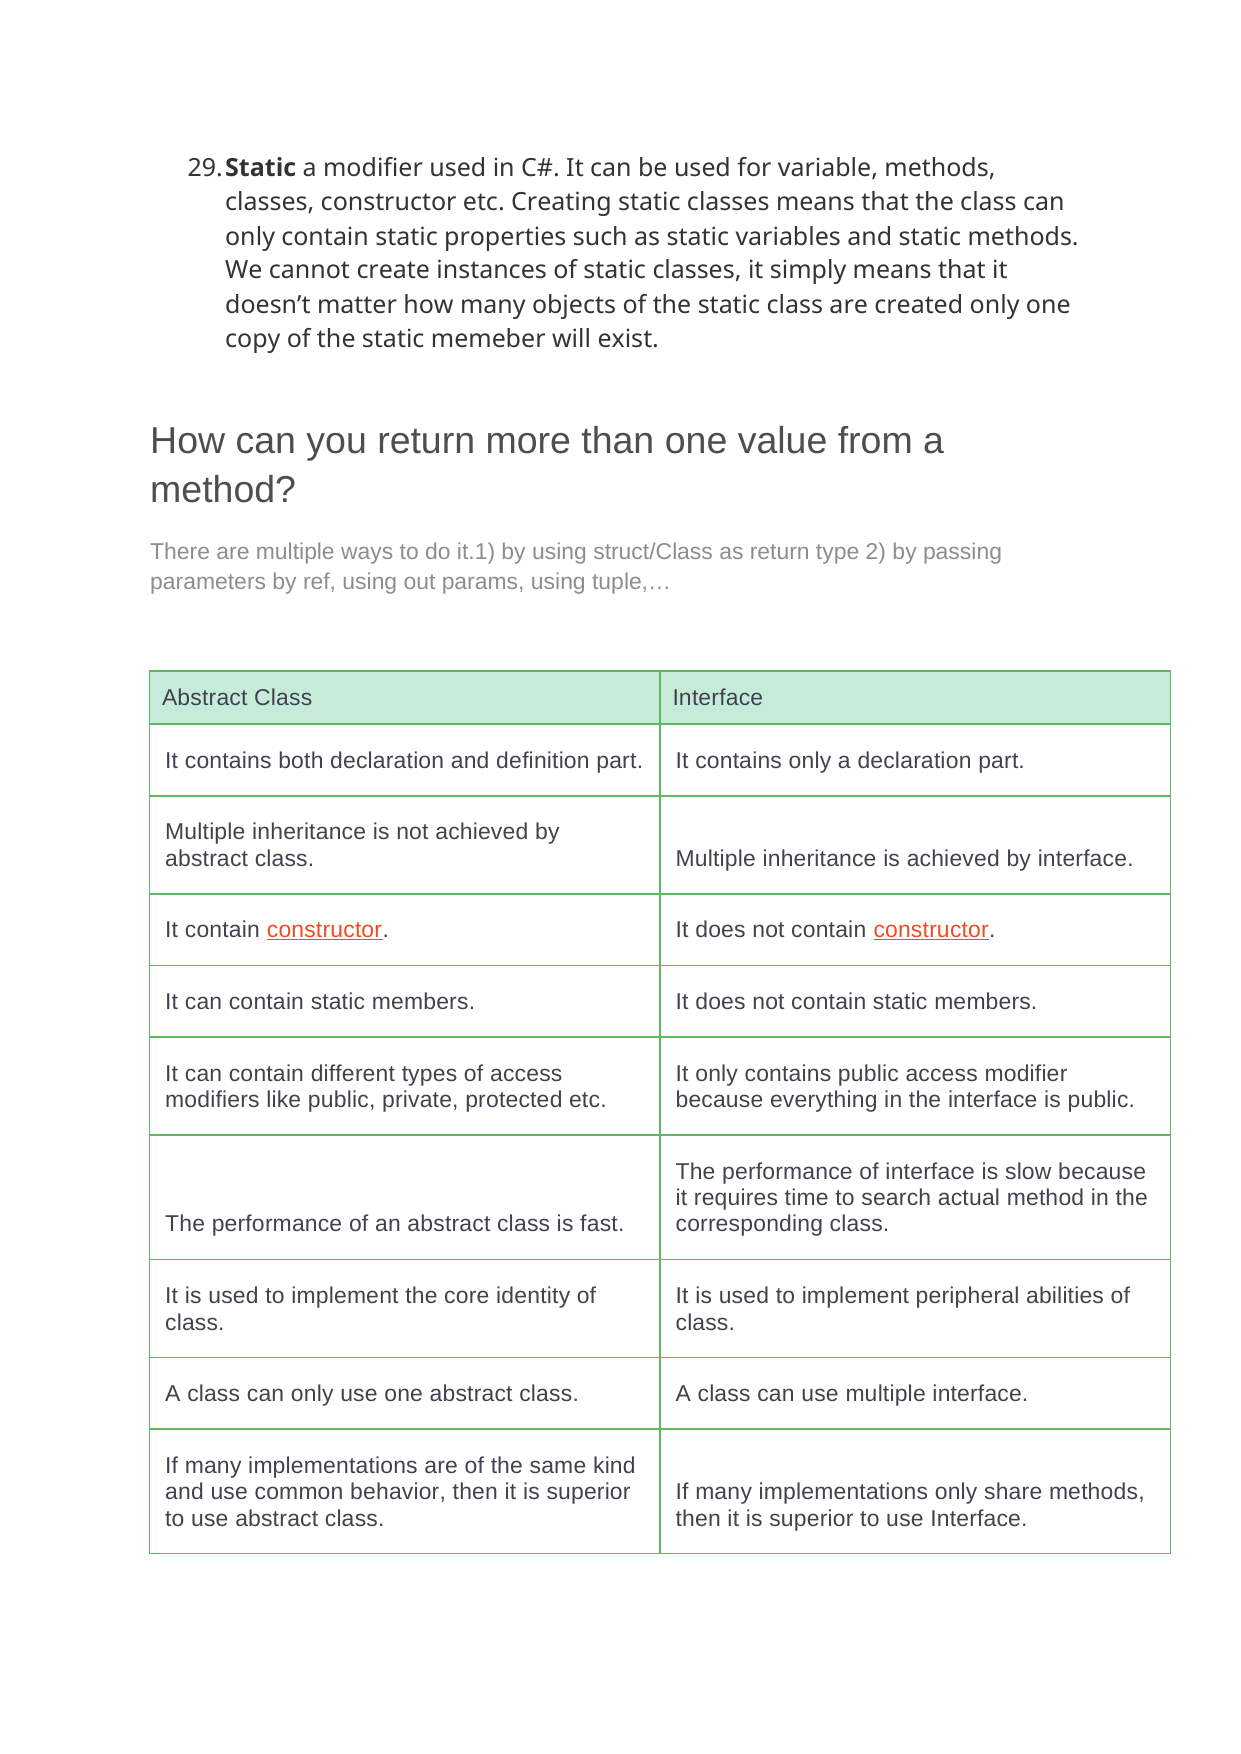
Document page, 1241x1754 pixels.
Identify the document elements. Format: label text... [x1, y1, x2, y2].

table_cell If many implementations are of the same kind and use common behavior, then it is superior to use abstract class. [150, 1430, 659, 1553]
table_cell It is used to implement peripheral abilities of class. [661, 1260, 1170, 1357]
table_cell It is used to implement the core identity of class. [150, 1260, 659, 1357]
table_cell Multiple inheritance is achieved by interface. [661, 797, 1170, 893]
table_header Abstract Class [150, 672, 659, 723]
list Static a modifier used in C#. It can be used for variable, methods, classes, constructor etc. Creating static classes means that the class can only contain static properties such as static variables and static methods. We cannot create instances of static classes, it simply means that it doesn’t matter how many objects of the static class are created only one copy of the static memeber will exist. [187, 150, 1090, 354]
text How can you return more than one value from a method? [150, 383, 1090, 511]
table_cell It can contain different types of access modifiers like public, private, protected etc. [150, 1038, 659, 1134]
table_cell If many implementations only share methods, then it is superior to use Interface. [661, 1430, 1170, 1553]
table_cell The performance of interface is slow because it requires time to search actual method in the corresponding class. [661, 1136, 1170, 1259]
table_cell It only contains public access modifier because everything in the interface is public. [661, 1038, 1170, 1134]
table_cell It does not contain constructor. [661, 895, 1170, 964]
table_cell Multiple inheritance is not achieved by abstract class. [150, 797, 659, 893]
table_cell It contains both declaration and definition part. [150, 725, 659, 795]
table_cell A class can use multiple interface. [661, 1358, 1170, 1428]
table_header Interface [661, 672, 1170, 723]
text There are multiple ways to do it.1) by using struct/Class as return type 2) by passing parameters by ref, using out params, using tuple,… [150, 538, 1090, 594]
table_cell It does not contain static members. [661, 966, 1170, 1036]
table_cell It contains only a declaration part. [661, 725, 1170, 795]
table_cell A class can only use one abstract class. [150, 1358, 659, 1428]
table_cell The performance of an abstract class is fast. [150, 1136, 659, 1259]
table_cell It can contain static members. [150, 966, 659, 1036]
table_cell It contain constructor. [150, 895, 659, 964]
